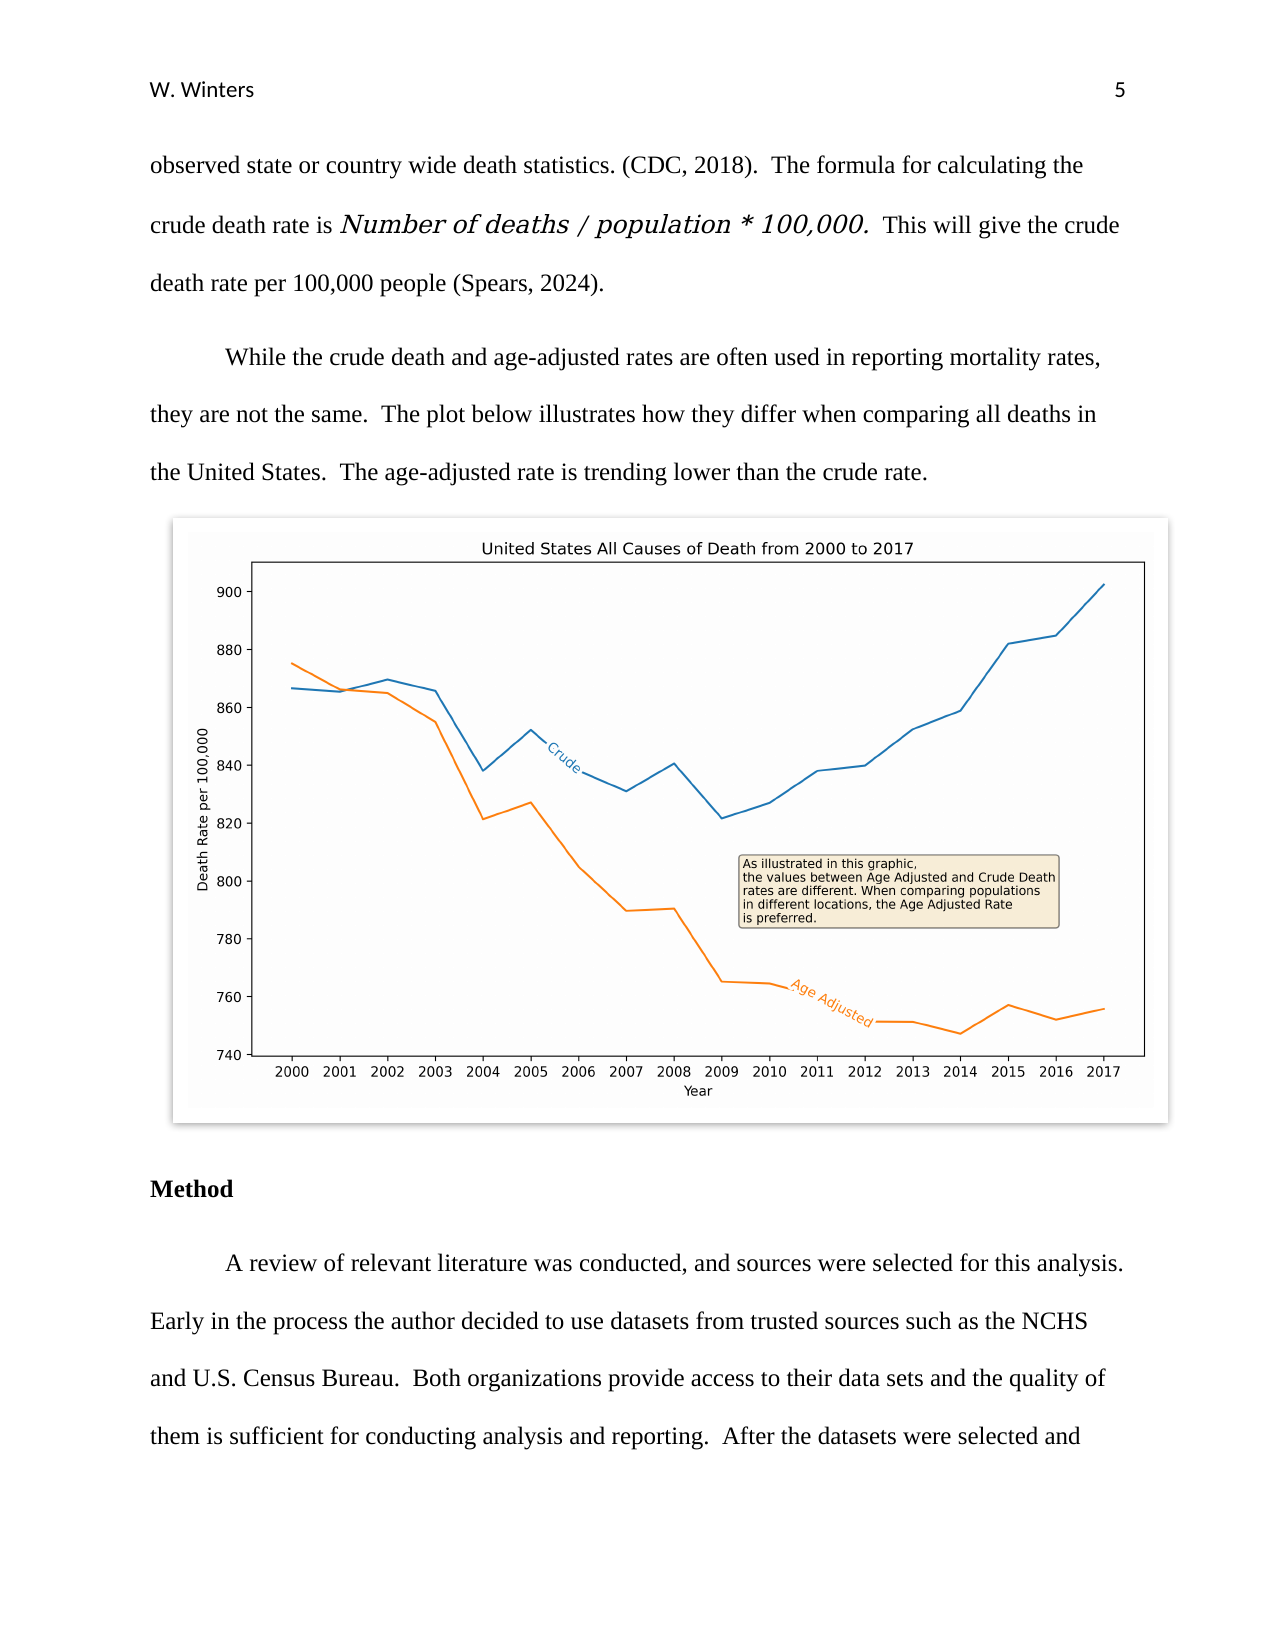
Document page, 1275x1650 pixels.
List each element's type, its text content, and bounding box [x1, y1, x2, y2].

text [150, 1248, 1125, 1449]
text While the crude death and age-adjusted rates are often used in reporting mortality rates, they are not the same. The plot below illustrates how they differ when comparing all deaths in the United States. The age-adjusted rate is trending lower than the crude rate. [150, 342, 1125, 1129]
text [150, 150, 1125, 296]
text Method [150, 1174, 1125, 1203]
